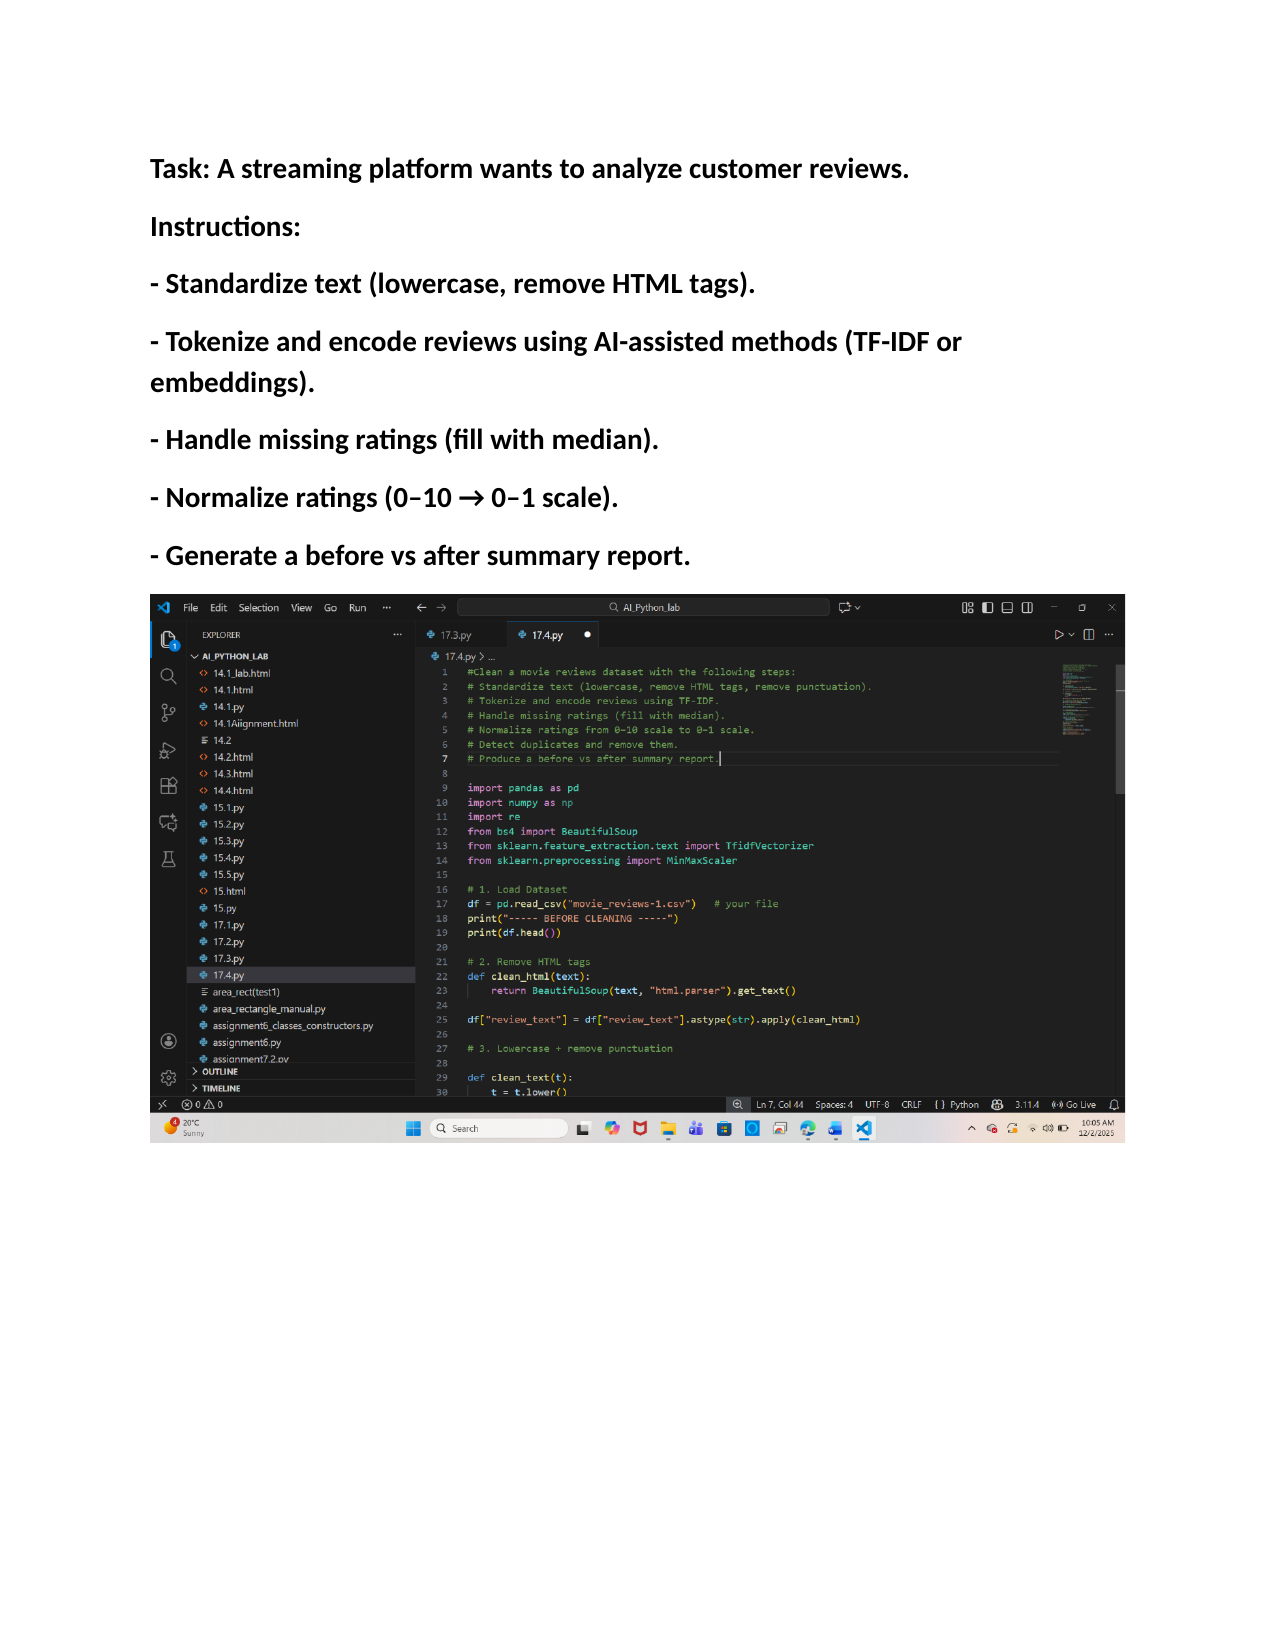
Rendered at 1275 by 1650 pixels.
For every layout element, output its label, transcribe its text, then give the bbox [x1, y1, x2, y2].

text - Handle missing ratings (fill with median). [150, 421, 1125, 457]
text - Generate a before vs after summary report. [150, 537, 1125, 572]
text - Tokenize and encode reviews using AI-assisted methods (TF-IDF or embeddings). [150, 323, 1125, 399]
text Task: A streaming platform wants to analyze customer reviews. [150, 150, 1125, 186]
text Instructions: [150, 208, 1125, 243]
picture [150, 594, 1125, 1143]
text - Standardize text (lowercase, remove HTML tags). [150, 265, 1125, 301]
text - Normalize ratings (0–10 → 0–1 scale). [150, 479, 1125, 514]
